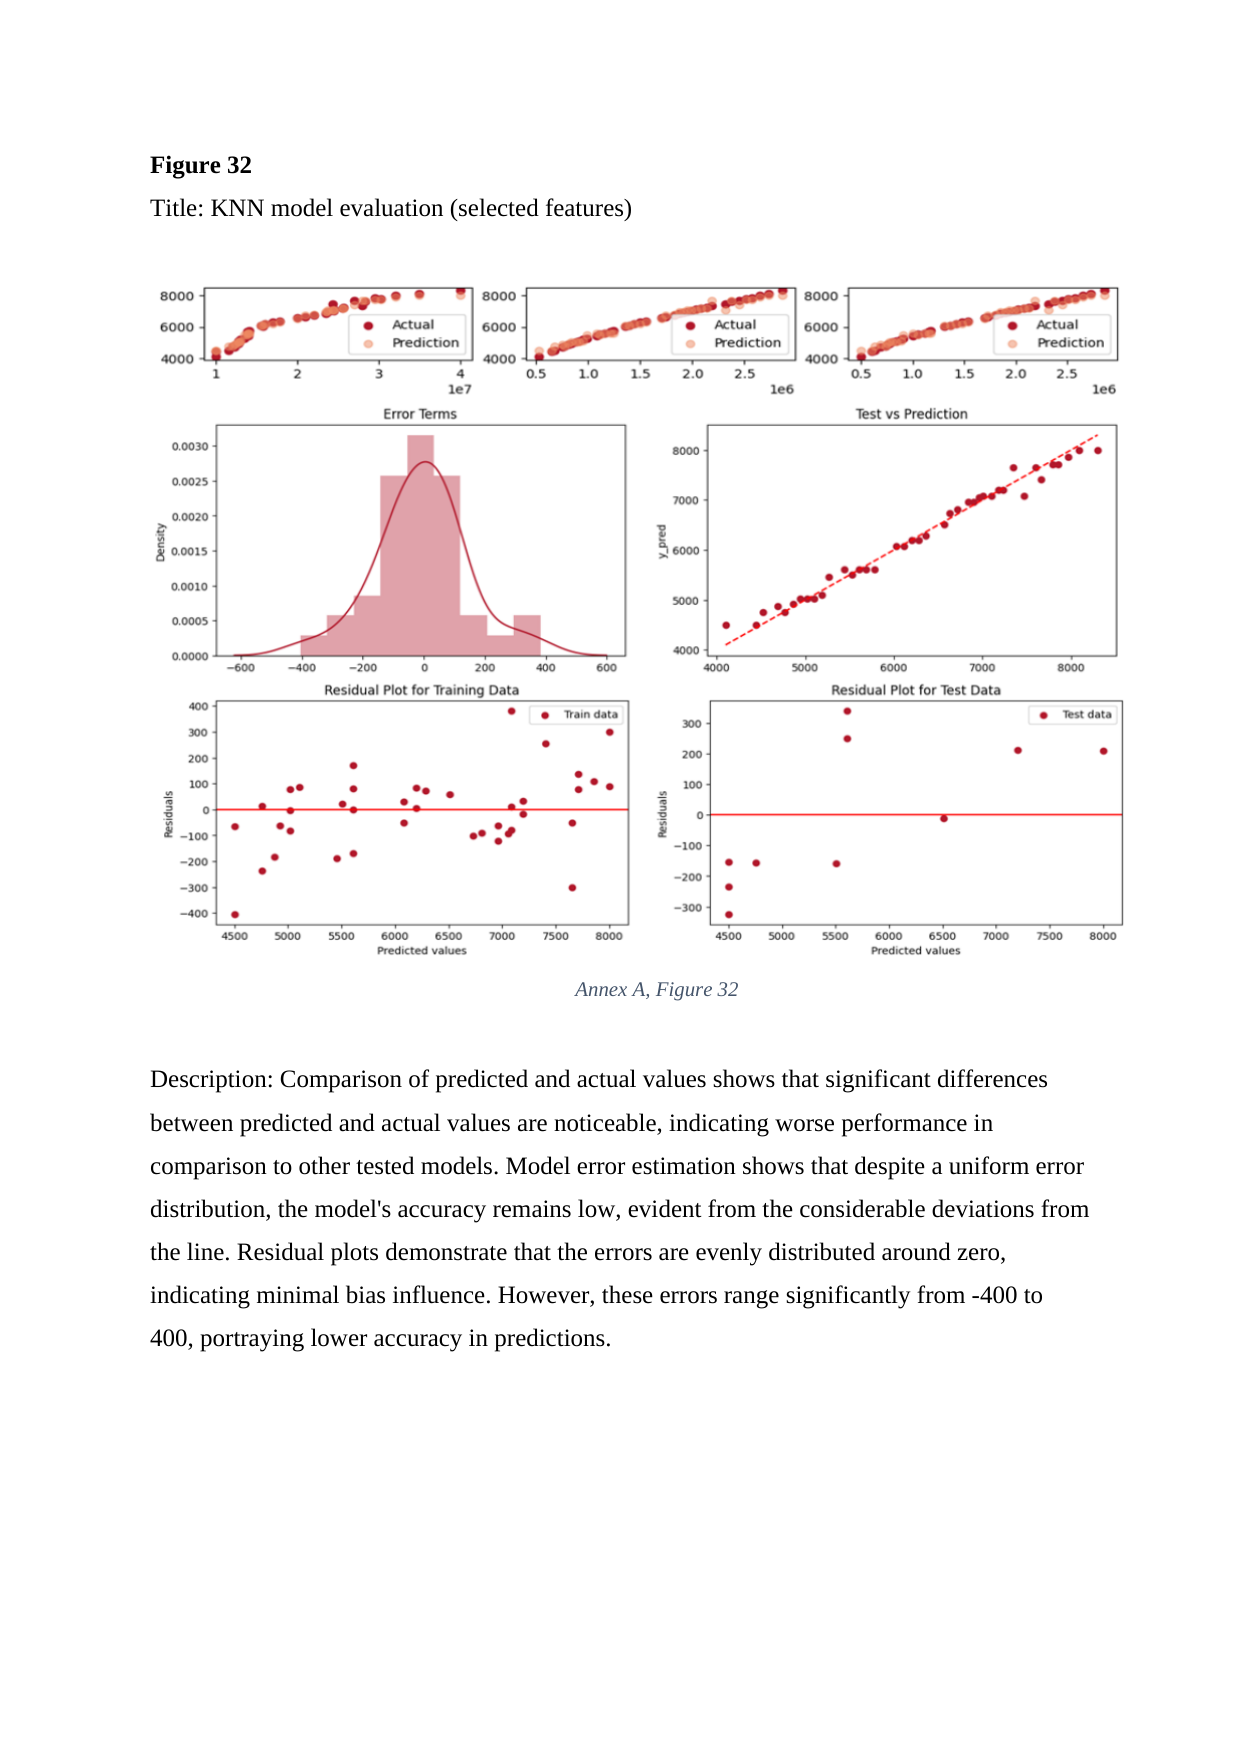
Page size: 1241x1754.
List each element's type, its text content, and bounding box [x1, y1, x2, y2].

text Figure 32 [150, 150, 1090, 179]
picture [150, 279, 1128, 963]
text Annex A, Figure 32 [150, 977, 1090, 1001]
text Description: Comparison of predicted and actual values shows that significant differences between predicted and actual values are noticeable, indicating worse performance in comparison to other tested models. Model error estimation shows that despite a uniform error distribution, the model's accuracy remains low, evident from the considerable deviations from the line. Residual plots demonstrate that the errors are evenly distributed around zero, indicating minimal bias influence. However, these errors range significantly from -400 to 400, portraying lower accuracy in predictions. [150, 1064, 1090, 1352]
text Title: KNN model evaluation (selected features) [150, 193, 1090, 222]
